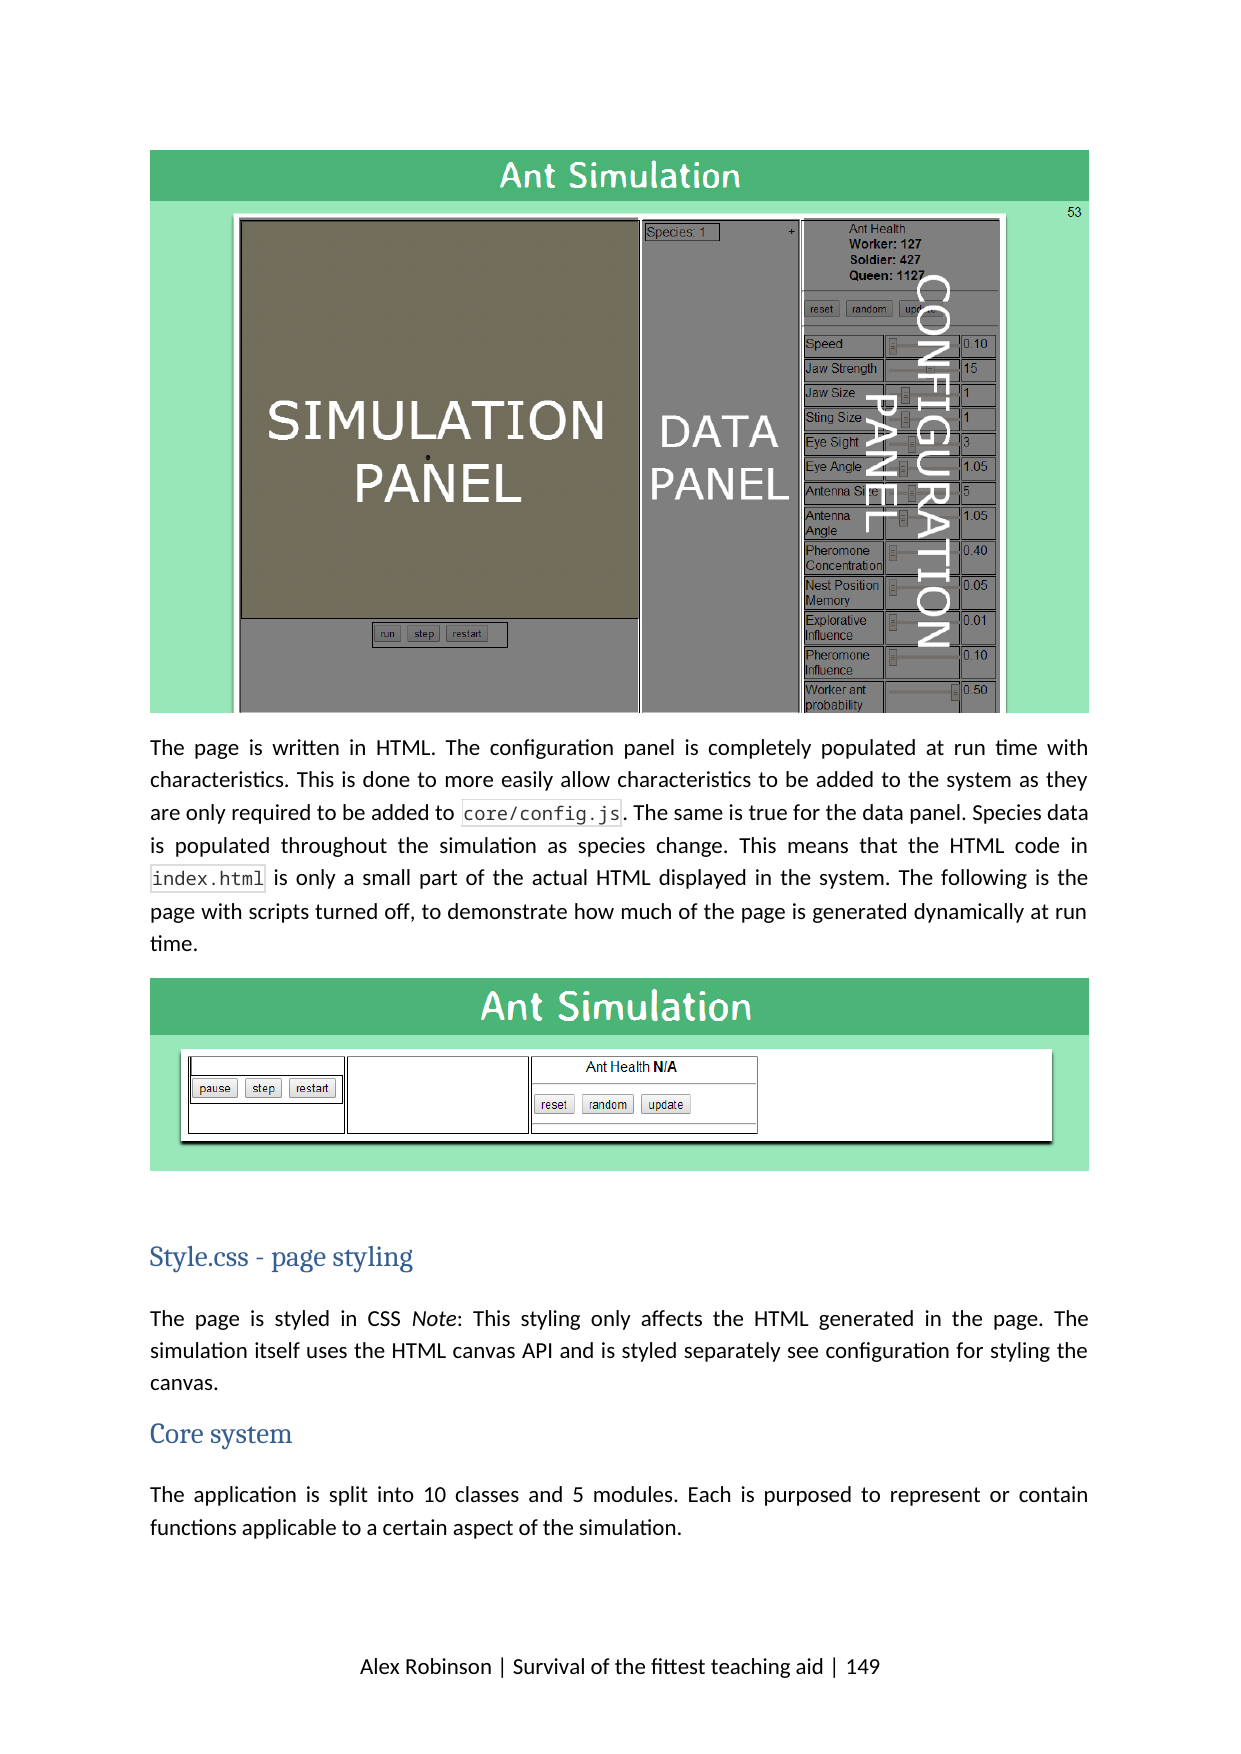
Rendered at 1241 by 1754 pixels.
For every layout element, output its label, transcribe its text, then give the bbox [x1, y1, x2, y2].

picture [150, 150, 1089, 713]
subtitle Core system [150, 1417, 1090, 1451]
text The page is written in HTML. The configuration panel is completely populated at run time with characteristics. This is done to more easily allow characteristics to be added to the system as they are only required to be added to core/config.js. The same is true for the data panel. Species data is populated throughout the simulation as species change. This means that the HTML code in index.html is only a small part of the actual HTML displayed in the system. The following is the page with scripts turned off, to demonstrate how much of the page is generated dynamically at run time. [150, 733, 1090, 957]
text The application is split into 10 classes and 5 modules. Each is purposed to represent or contain functions applicable to a certain aspect of the simulation. [150, 1481, 1090, 1541]
picture [150, 978, 1089, 1171]
subtitle Style.css - page styling [150, 1240, 1090, 1274]
text The page is styled in CSS Note: This styling only affects the HTML generated in the page. The simulation itself uses the HTML canvas API and is styled separately see configuration for styling the canvas. [150, 1304, 1090, 1396]
